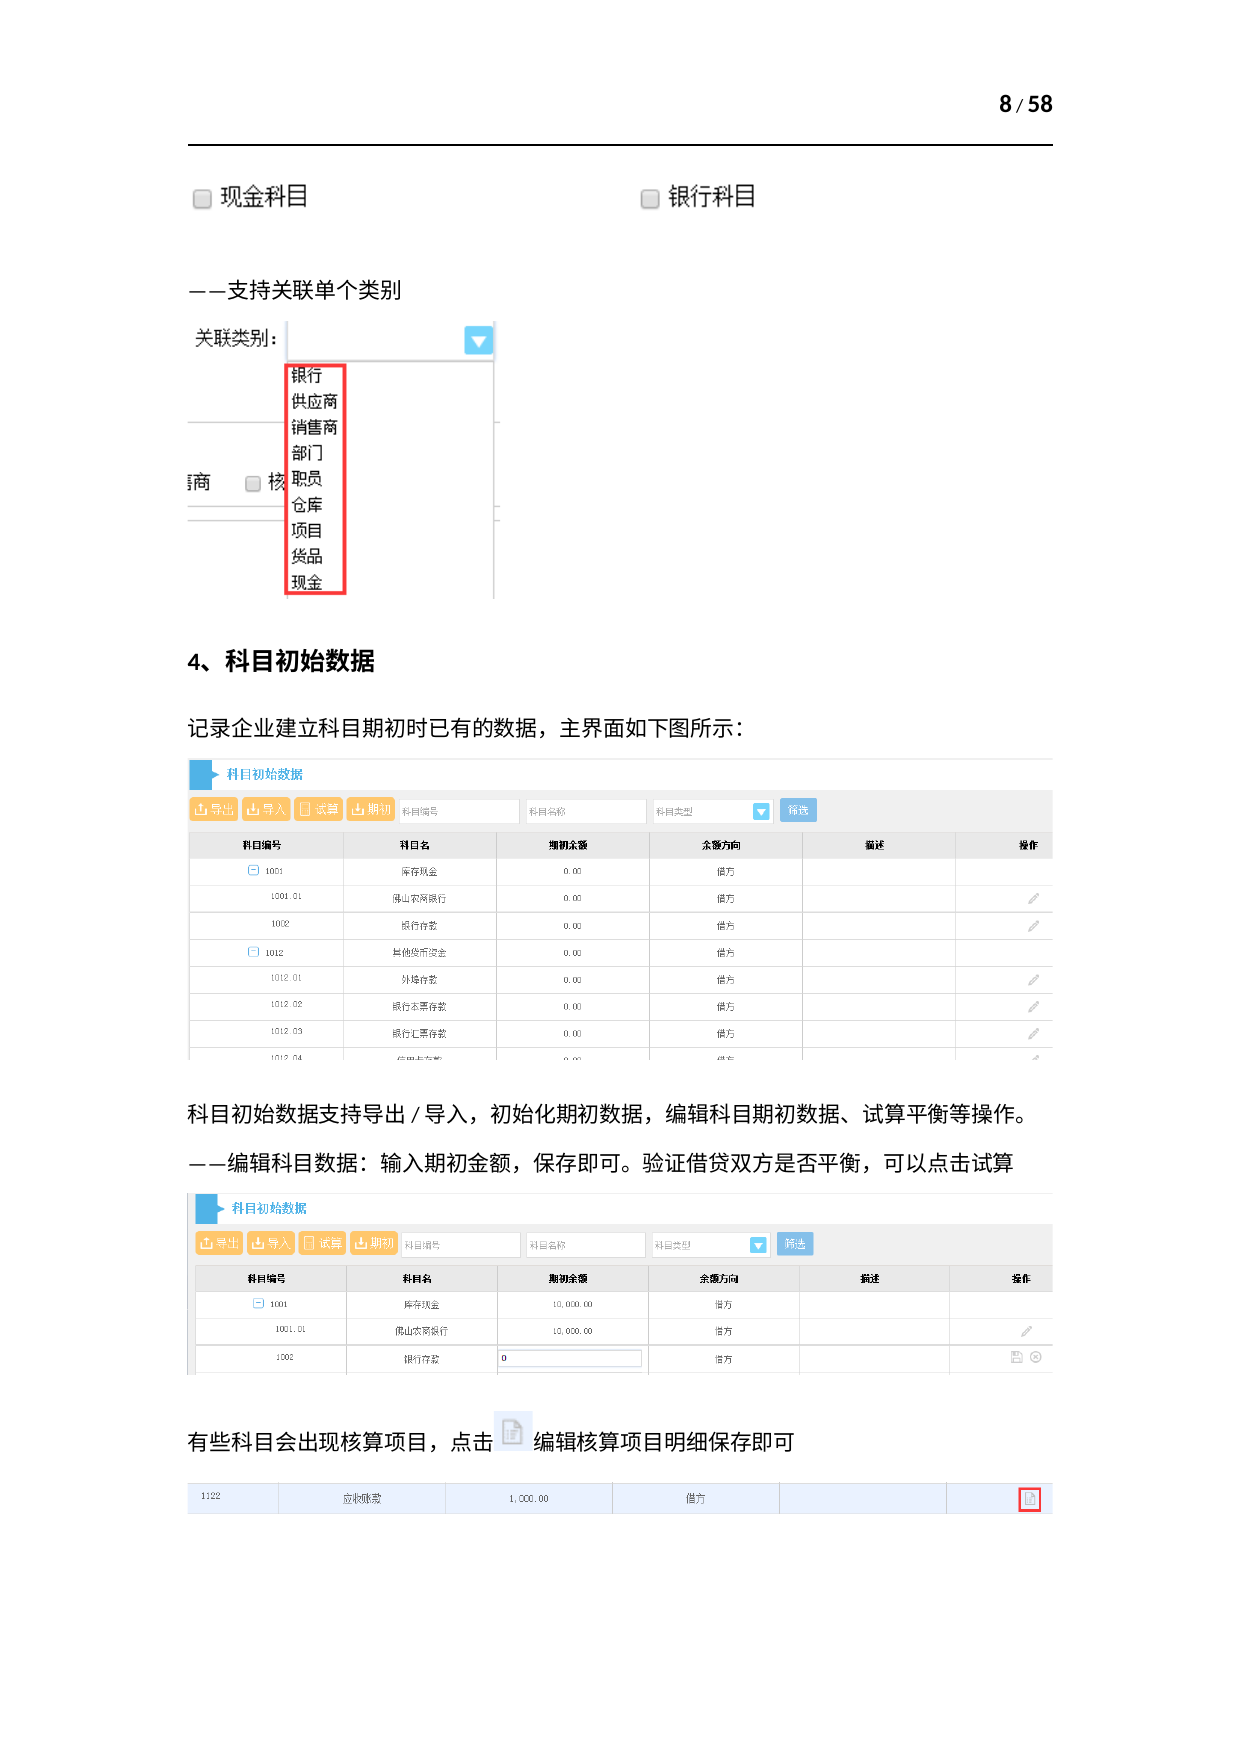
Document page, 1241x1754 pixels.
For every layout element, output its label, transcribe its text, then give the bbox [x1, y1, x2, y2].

picture [187, 162, 782, 228]
text 科目初始数据支持导出 / 导入，初始化期初数据，编辑科目期初数据、试算平衡等操作。 [187, 1097, 1053, 1129]
text 4、科目初始数据 [187, 627, 1053, 692]
text ——编辑科目数据：输入期初金额，保存即可。验证借贷双方是否平衡，可以点击试算 [187, 1145, 1053, 1178]
text 记录企业建立科目期初时已有的数据，主界面如下图所示： [187, 710, 1053, 743]
text 有些科目会出现核算项目，点击编辑核算项目明细保存即可 [187, 1402, 1053, 1467]
picture [187, 1482, 1053, 1514]
picture [187, 321, 501, 599]
picture [493, 1411, 533, 1451]
picture [187, 1193, 1053, 1375]
text ——支持关联单个类别 [187, 273, 1053, 305]
picture [187, 758, 1053, 1060]
